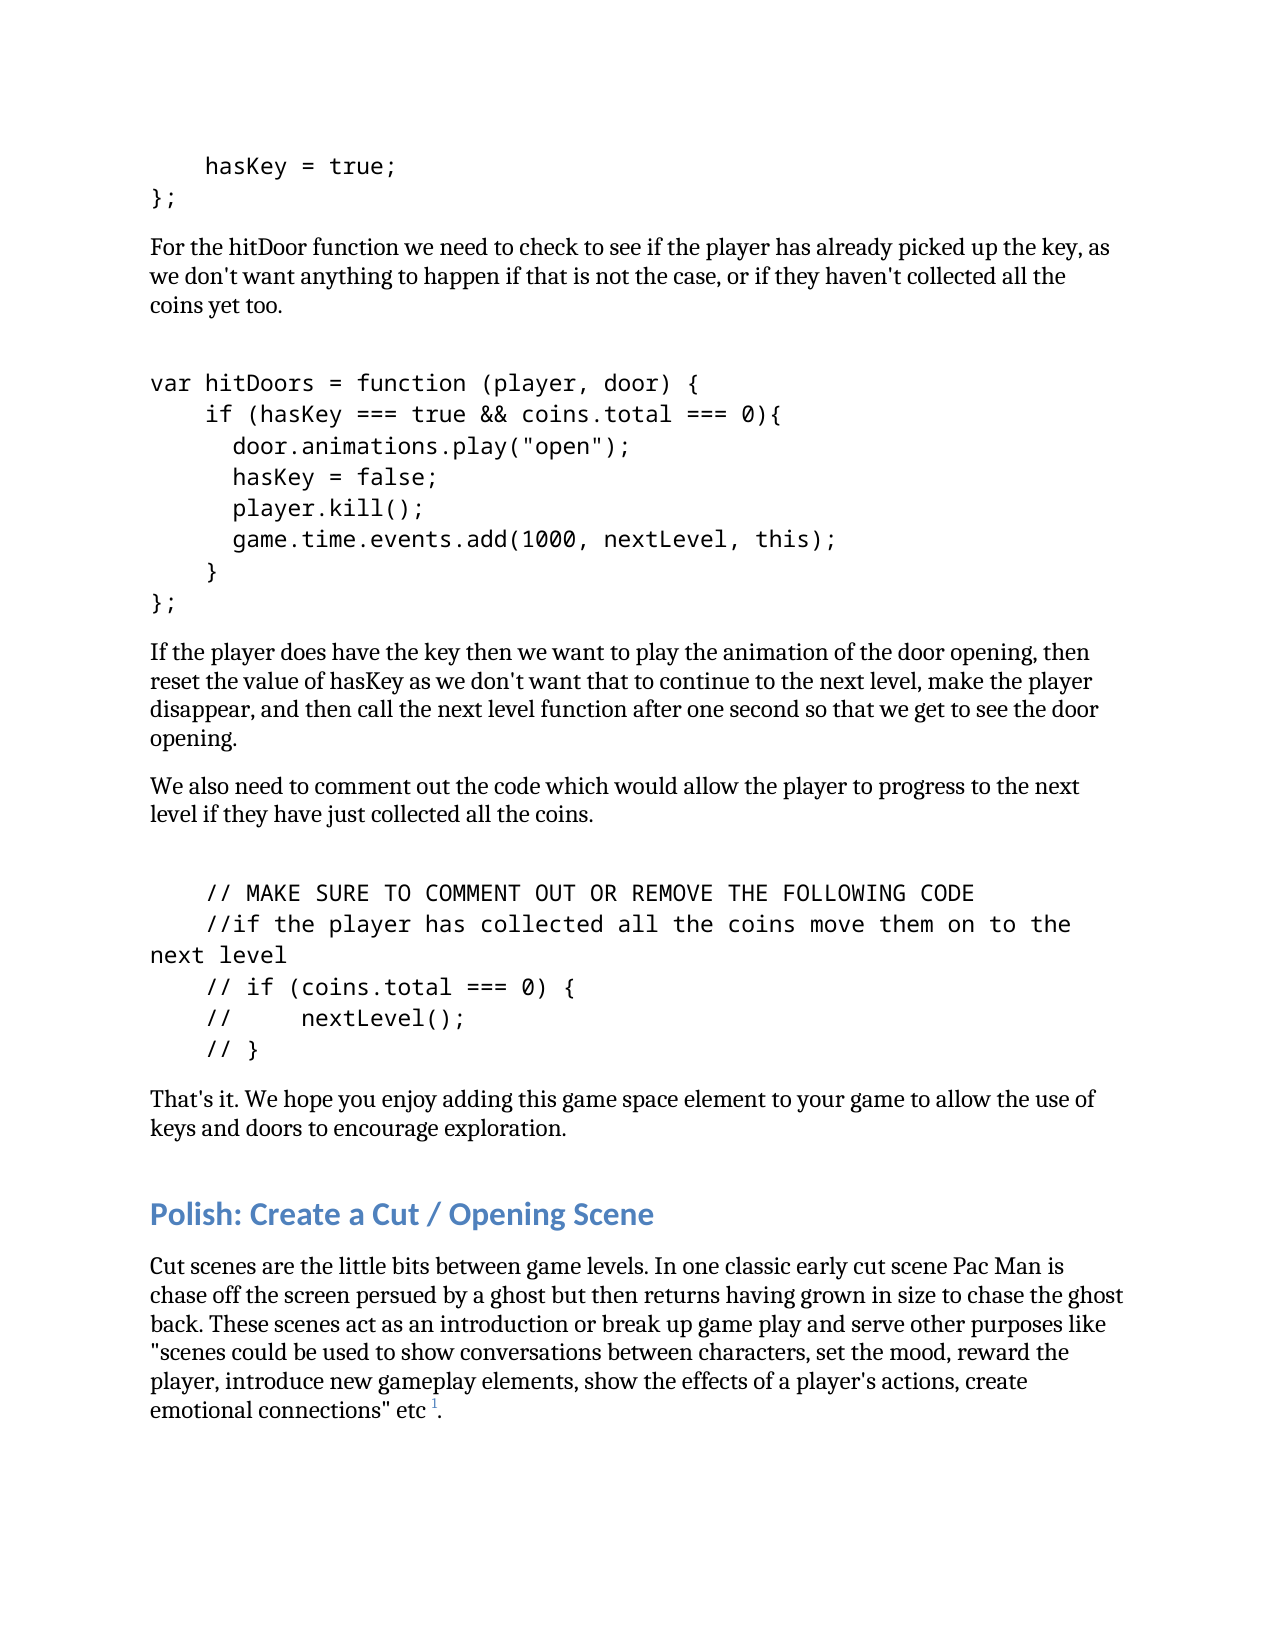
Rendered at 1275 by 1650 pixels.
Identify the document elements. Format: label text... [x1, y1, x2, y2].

text For the hitDoor function we need to check to see if the player has already picked up the key, as we don't want anything to happen if that is not the case, or if they haven't collected all the coins yet too. [150, 233, 1125, 348]
text Cut scenes are the little bits between game levels. In one classic early cut scene Pac Man is chase off the screen persued by a ghost but then returns having grown in size to chase the ghost back. These scenes act as an introduction or break up game play and serve other purposes like "scenes could be used to show conversations between characters, set the mood, reward the player, introduce new gameplay elements, show the effects of a player's actions, create emotional connections" etc 1. [150, 1252, 1125, 1424]
text // MAKE SURE TO COMMENT OUT OR REMOVE THE FOLLOWING CODE //if the player has collected all the coins move them on to the next level // if (coins.total === 0) { // nextLevel(); // } [150, 877, 1125, 1064]
text If the player does have the key then we want to play the animation of the door opening, then reset the value of hasKey as we don't want that to continue to the next level, make the player disappear, and then call the next level function after one second so that we get to see the door opening. [150, 638, 1125, 753]
text We also need to comment out the code which would allow the player to progress to the next level if they have just collected all the coins. [150, 772, 1125, 858]
text var hitDoors = function (player, door) { if (hasKey === true && coins.total === 0){ door.animations.play("open"); hasKey = false; player.kill(); game.time.events.add(1000, nextLevel, this); } }; [150, 367, 1125, 617]
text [150, 150, 1125, 212]
text That's it. We hope you enjoy adding this game space element to your game to allow the use of keys and doors to encourage exploration. [150, 1085, 1125, 1142]
subtitle Polish: Create a Cut / Opening Scene [150, 1192, 1125, 1233]
